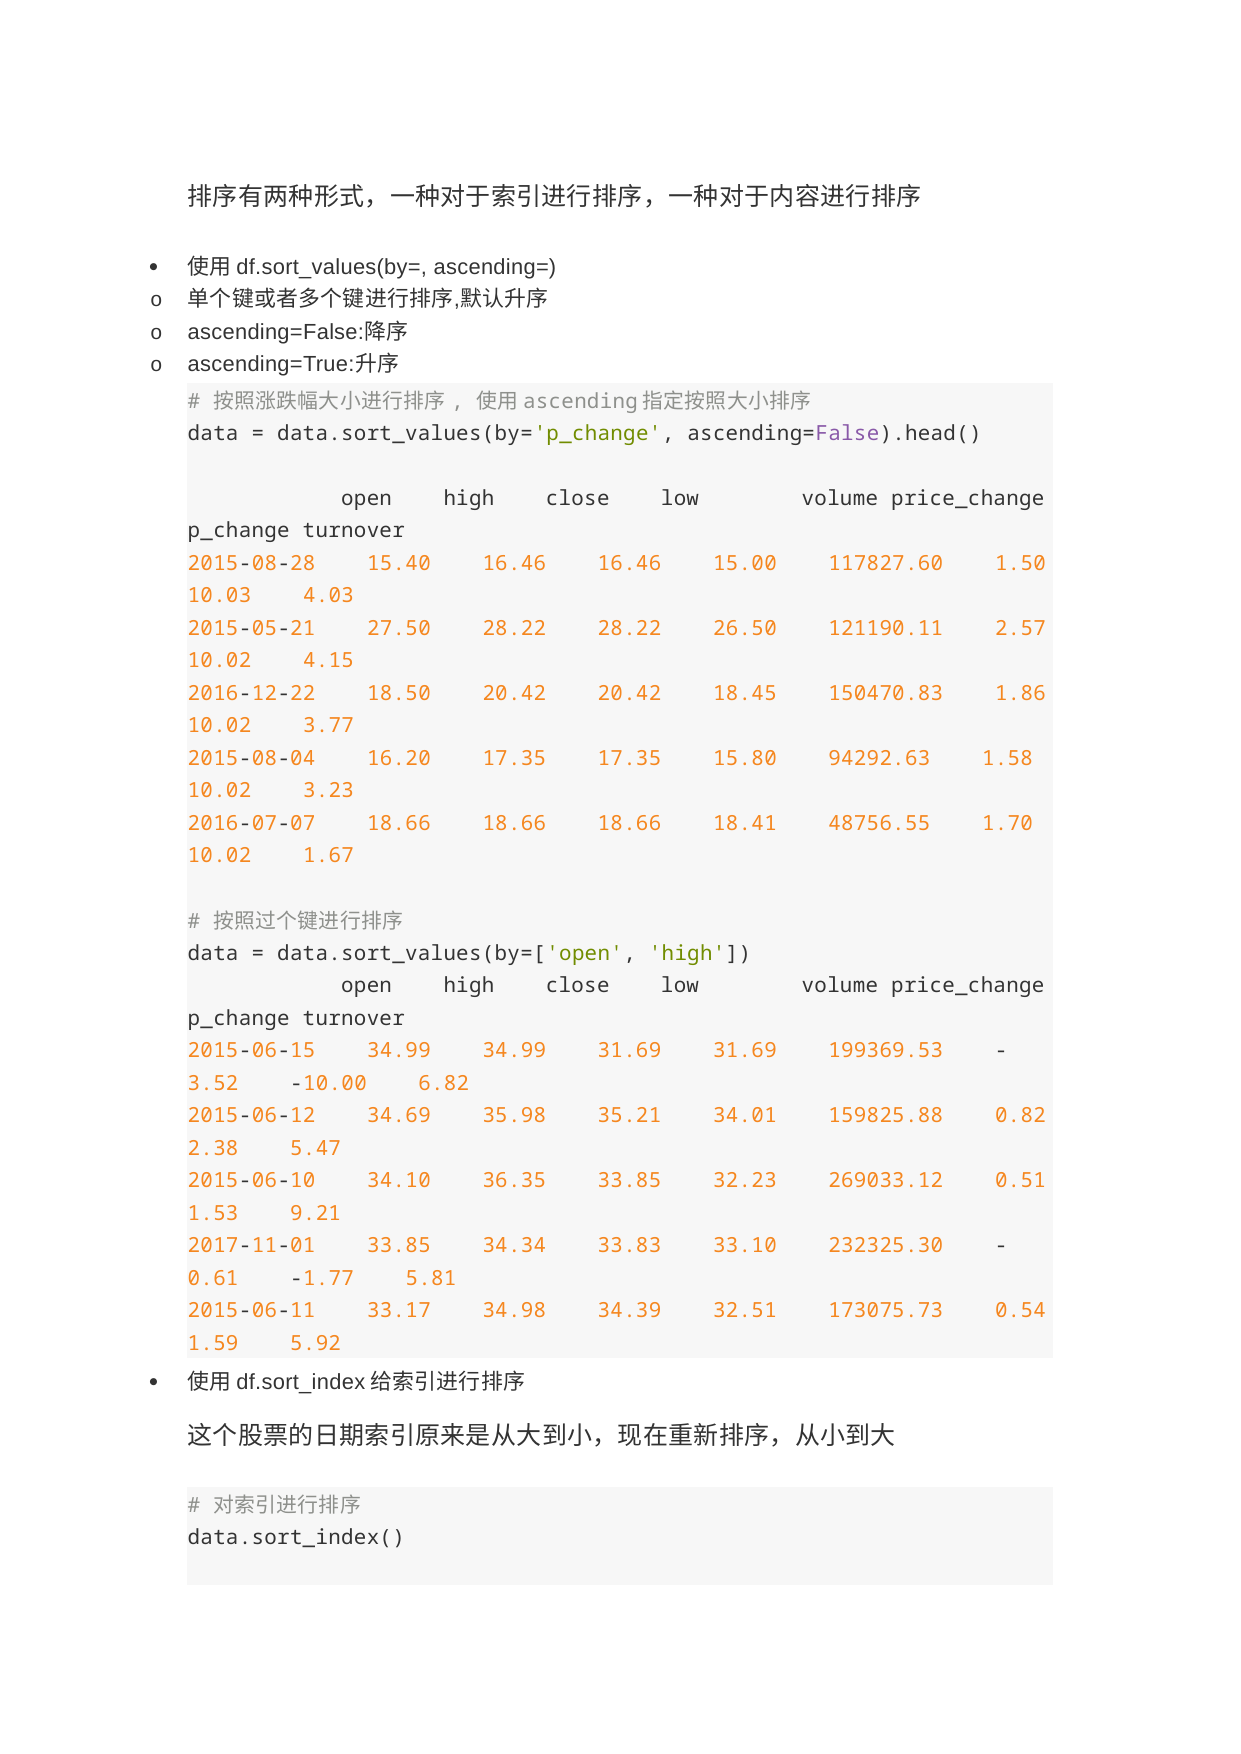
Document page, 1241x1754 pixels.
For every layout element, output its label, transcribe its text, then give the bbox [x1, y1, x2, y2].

list ascending=True:升序 [150, 346, 1053, 378]
text # 对索引进行排序 [187, 1487, 1053, 1520]
text data = data.sort_values(by=['open', 'high']) [187, 936, 1053, 968]
text 2015-06-15 34.99 34.99 31.69 31.69 199369.53 -3.52 -10.00 6.82 [187, 1033, 1053, 1098]
text 2017-11-01 33.85 34.34 33.83 33.10 232325.30 -0.61 -1.77 5.81 [187, 1228, 1053, 1293]
text data = data.sort_values(by='p_change', ascending=False).head() [187, 416, 1053, 448]
text 2015-08-28 15.40 16.46 16.46 15.00 117827.60 1.50 10.03 4.03 [187, 546, 1053, 611]
list 使用df.sort_values(by=, ascending=) [150, 248, 1053, 281]
text # 按照涨跌幅大小进行排序 , 使用ascending指定按照大小排序 [187, 383, 1053, 416]
list 使用df.sort_index给索引进行排序 [150, 1363, 1053, 1396]
text 这个股票的日期索引原来是从大到小，现在重新排序，从小到大 [187, 1401, 1053, 1466]
text 2015-05-21 27.50 28.22 28.22 26.50 121190.11 2.57 10.02 4.15 [187, 611, 1053, 676]
text data.sort_index() [187, 1520, 1053, 1552]
text open high close low volume price_change p_change turnover [187, 481, 1053, 546]
text 2015-06-11 33.17 34.98 34.39 32.51 173075.73 0.54 1.59 5.92 [187, 1293, 1053, 1358]
text 2015-06-10 34.10 36.35 33.85 32.23 269033.12 0.51 1.53 9.21 [187, 1163, 1053, 1228]
text 2015-06-12 34.69 35.98 35.21 34.01 159825.88 0.82 2.38 5.47 [187, 1098, 1053, 1163]
text 2016-07-07 18.66 18.66 18.66 18.41 48756.55 1.70 10.02 1.67 [187, 806, 1053, 871]
text 2016-12-22 18.50 20.42 20.42 18.45 150470.83 1.86 10.02 3.77 [187, 676, 1053, 741]
list ascending=False:降序 [150, 313, 1053, 346]
text # 按照过个键进行排序 [187, 903, 1053, 936]
text open high close low volume price_change p_change turnover [187, 968, 1053, 1033]
text 排序有两种形式，一种对于索引进行排序，一种对于内容进行排序 [187, 162, 1053, 227]
list 单个键或者多个键进行排序,默认升序 [150, 281, 1053, 313]
text 2015-08-04 16.20 17.35 17.35 15.80 94292.63 1.58 10.02 3.23 [187, 741, 1053, 806]
